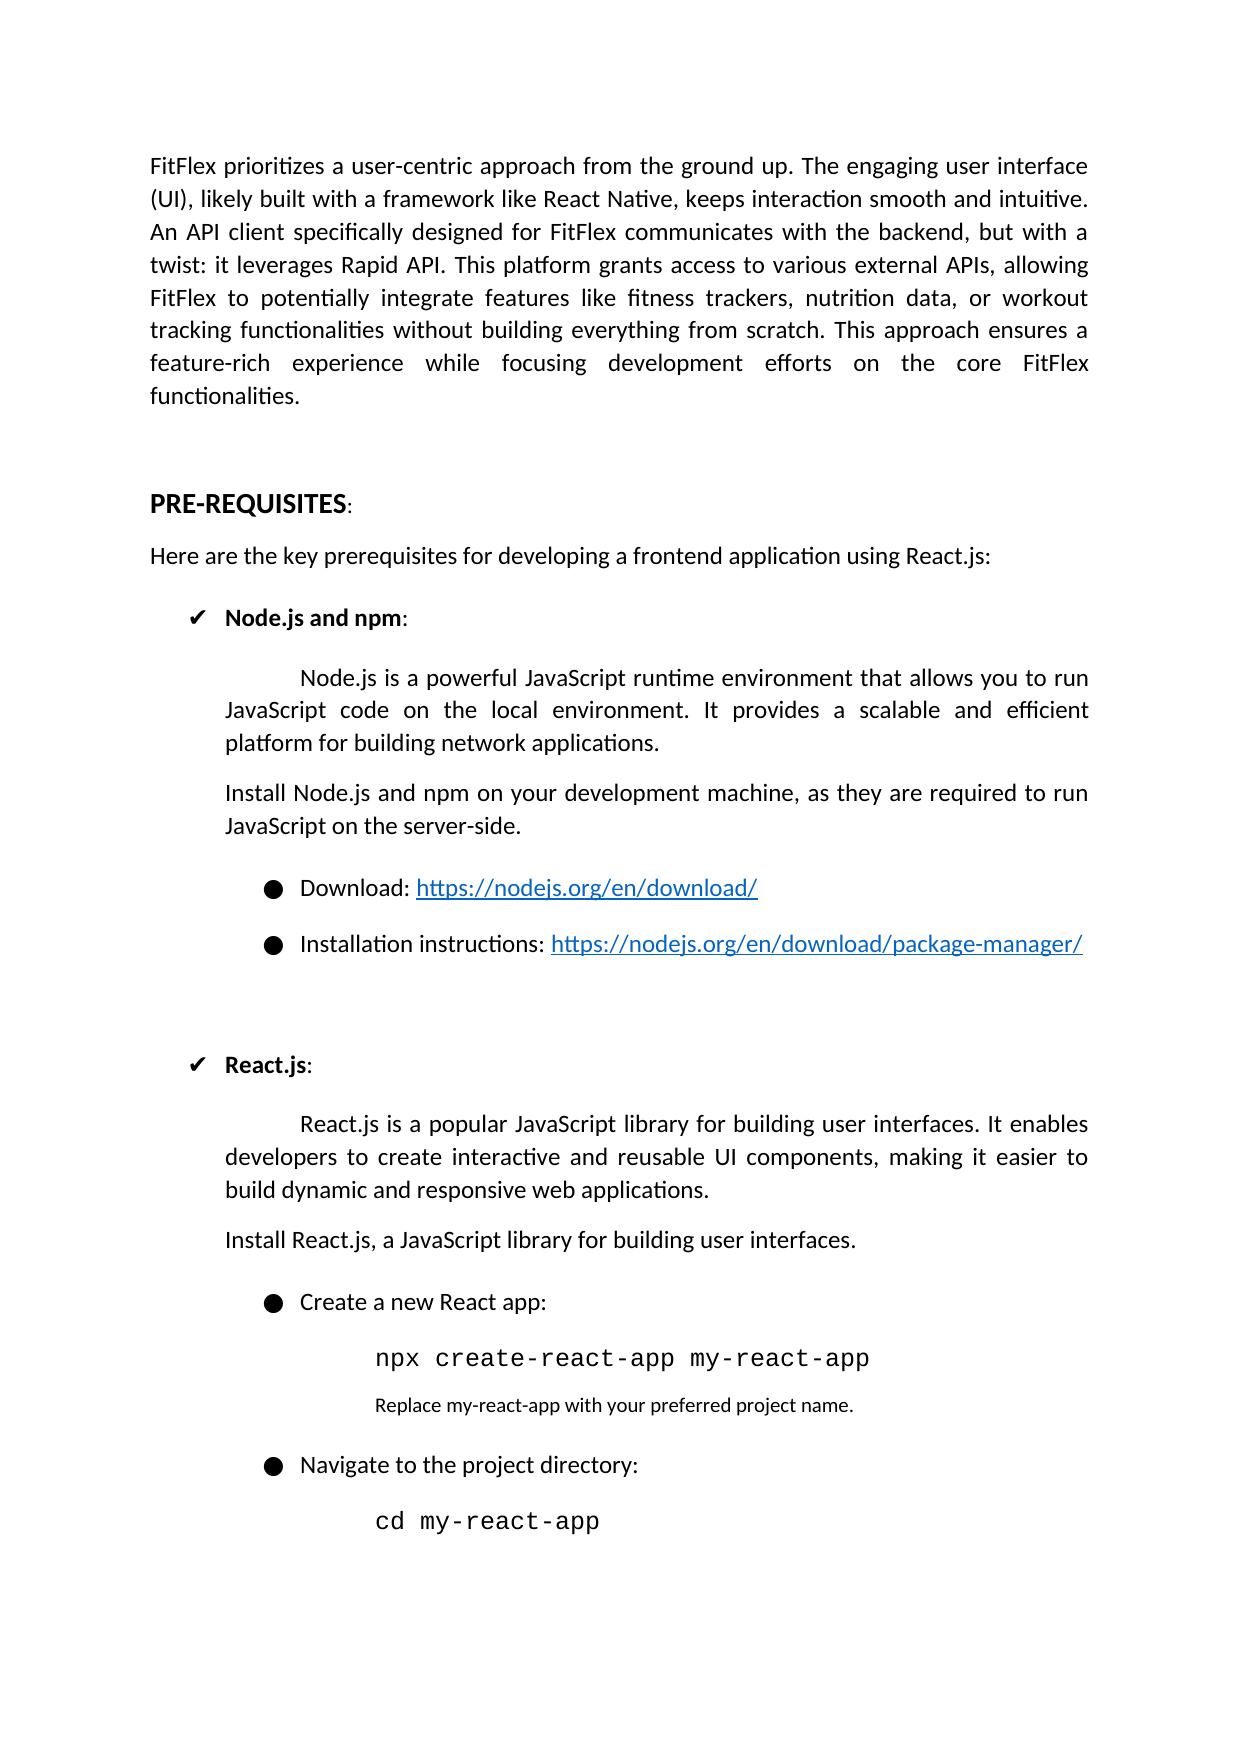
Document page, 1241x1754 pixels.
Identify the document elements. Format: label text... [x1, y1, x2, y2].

text Here are the key prerequisites for developing a frontend application using React.js: [150, 540, 1090, 571]
text npx create-react-app my-react-app [375, 1346, 1090, 1374]
text React.js is a popular JavaScript library for building user interfaces. It enables developers to create interactive and reusable UI components, making it easier to build dynamic and responsive web applications. [225, 1108, 1090, 1205]
list Create a new React app: [262, 1273, 1090, 1325]
text cd my-react-app [300, 1509, 1090, 1537]
list React.js: [187, 1037, 1090, 1088]
text Install Node.js and npm on your development machine, as they are required to run JavaScript on the server-side. [225, 777, 1090, 841]
text FitFlex prioritizes a user-centric approach from the ground up. The engaging user interface (UI), likely built with a framework like React Native, keeps interaction smooth and intuitive. An API client specifically designed for FitFlex communicates with the backend, but with a twist: it leverages Rapid API. This platform grants access to various external APIs, allowing FitFlex to potentially integrate features like fitness trackers, nutrition data, or workout tracking functionalities without building everything from scratch. This approach ensures a feature-rich experience while focusing development efforts on the core FitFlex functionalities. [150, 150, 1090, 411]
list Download: https://nodejs.org/en/download/ [262, 860, 1090, 911]
list Navigate to the project directory: [262, 1437, 1090, 1488]
text Node.js is a powerful JavaScript runtime environment that allows you to run JavaScript code on the local environment. It provides a scalable and efficient platform for building network applications. [225, 662, 1090, 758]
text PRE-REQUISITES: [150, 485, 1090, 521]
text Install React.js, a JavaScript library for building user interfaces. [225, 1224, 1090, 1254]
list Node.js and npm: [187, 590, 1090, 641]
text Replace my-react-app with your preferred project name. [375, 1393, 1090, 1418]
list Installation instructions: https://nodejs.org/en/download/package-manager/ [262, 915, 1090, 966]
